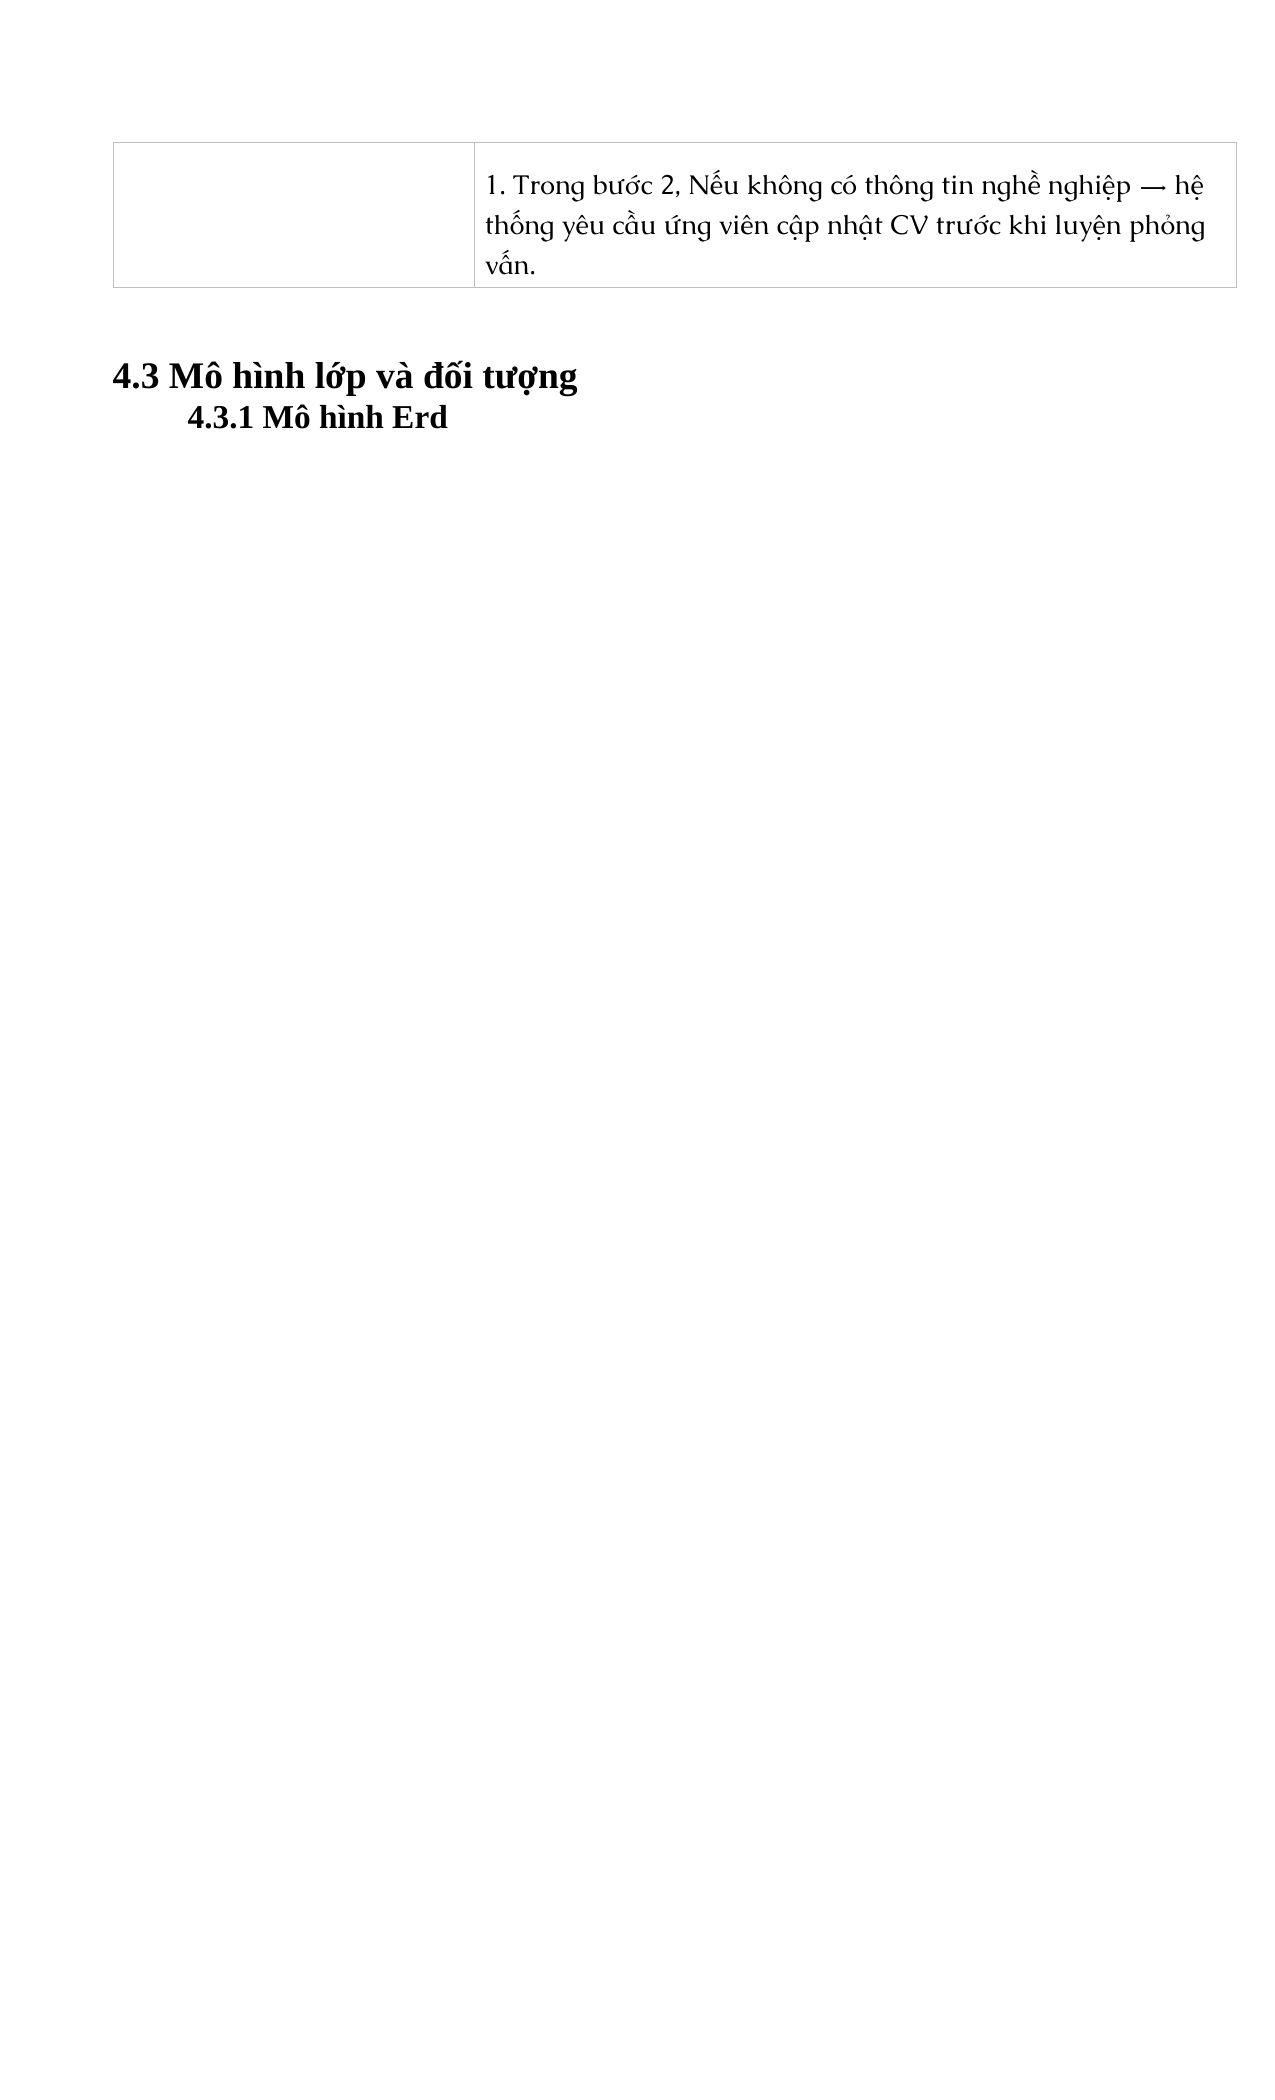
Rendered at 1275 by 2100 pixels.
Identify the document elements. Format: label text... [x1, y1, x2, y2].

table_cell 1. Trong bước 2, Nếu không có thông tin nghề nghiệp → hệ thống yêu cầu ứng viên cập nhật CV trước khi luyện phỏng vấn. [475, 143, 1236, 287]
subtitle 4.3.1 Mô hình Erd [150, 397, 1237, 435]
subtitle 4.3 Mô hình lớp và đối tượng [112, 354, 1237, 397]
table_cell [114, 143, 474, 287]
